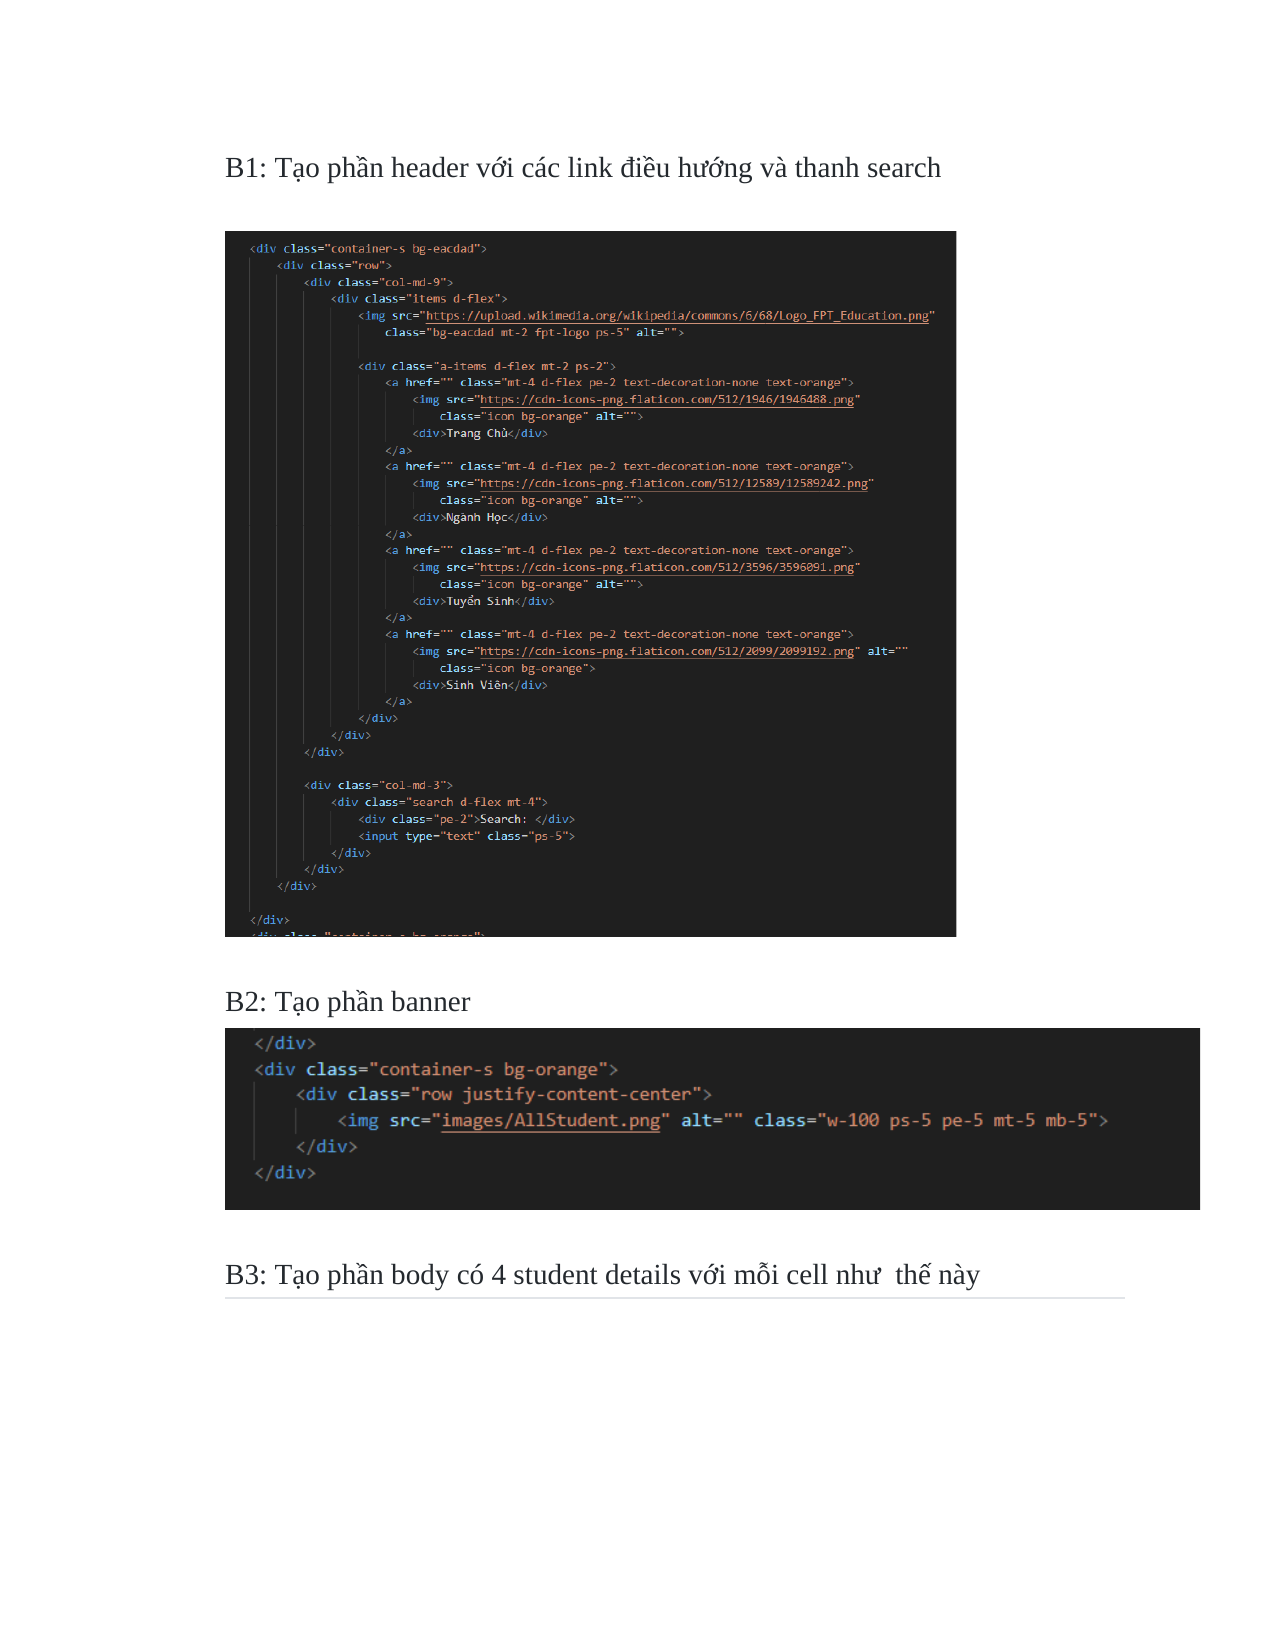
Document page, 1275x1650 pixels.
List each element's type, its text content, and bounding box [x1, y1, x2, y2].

picture [225, 231, 957, 937]
list B1: Tạo phần header với các link điều hướng và thanh search [225, 150, 1125, 183]
picture [225, 1028, 1200, 1210]
list B3: Tạo phần body có 4 student details với mỗi cell như thế này [225, 1257, 1125, 1297]
list B2: Tạo phần banner [225, 984, 1125, 1028]
